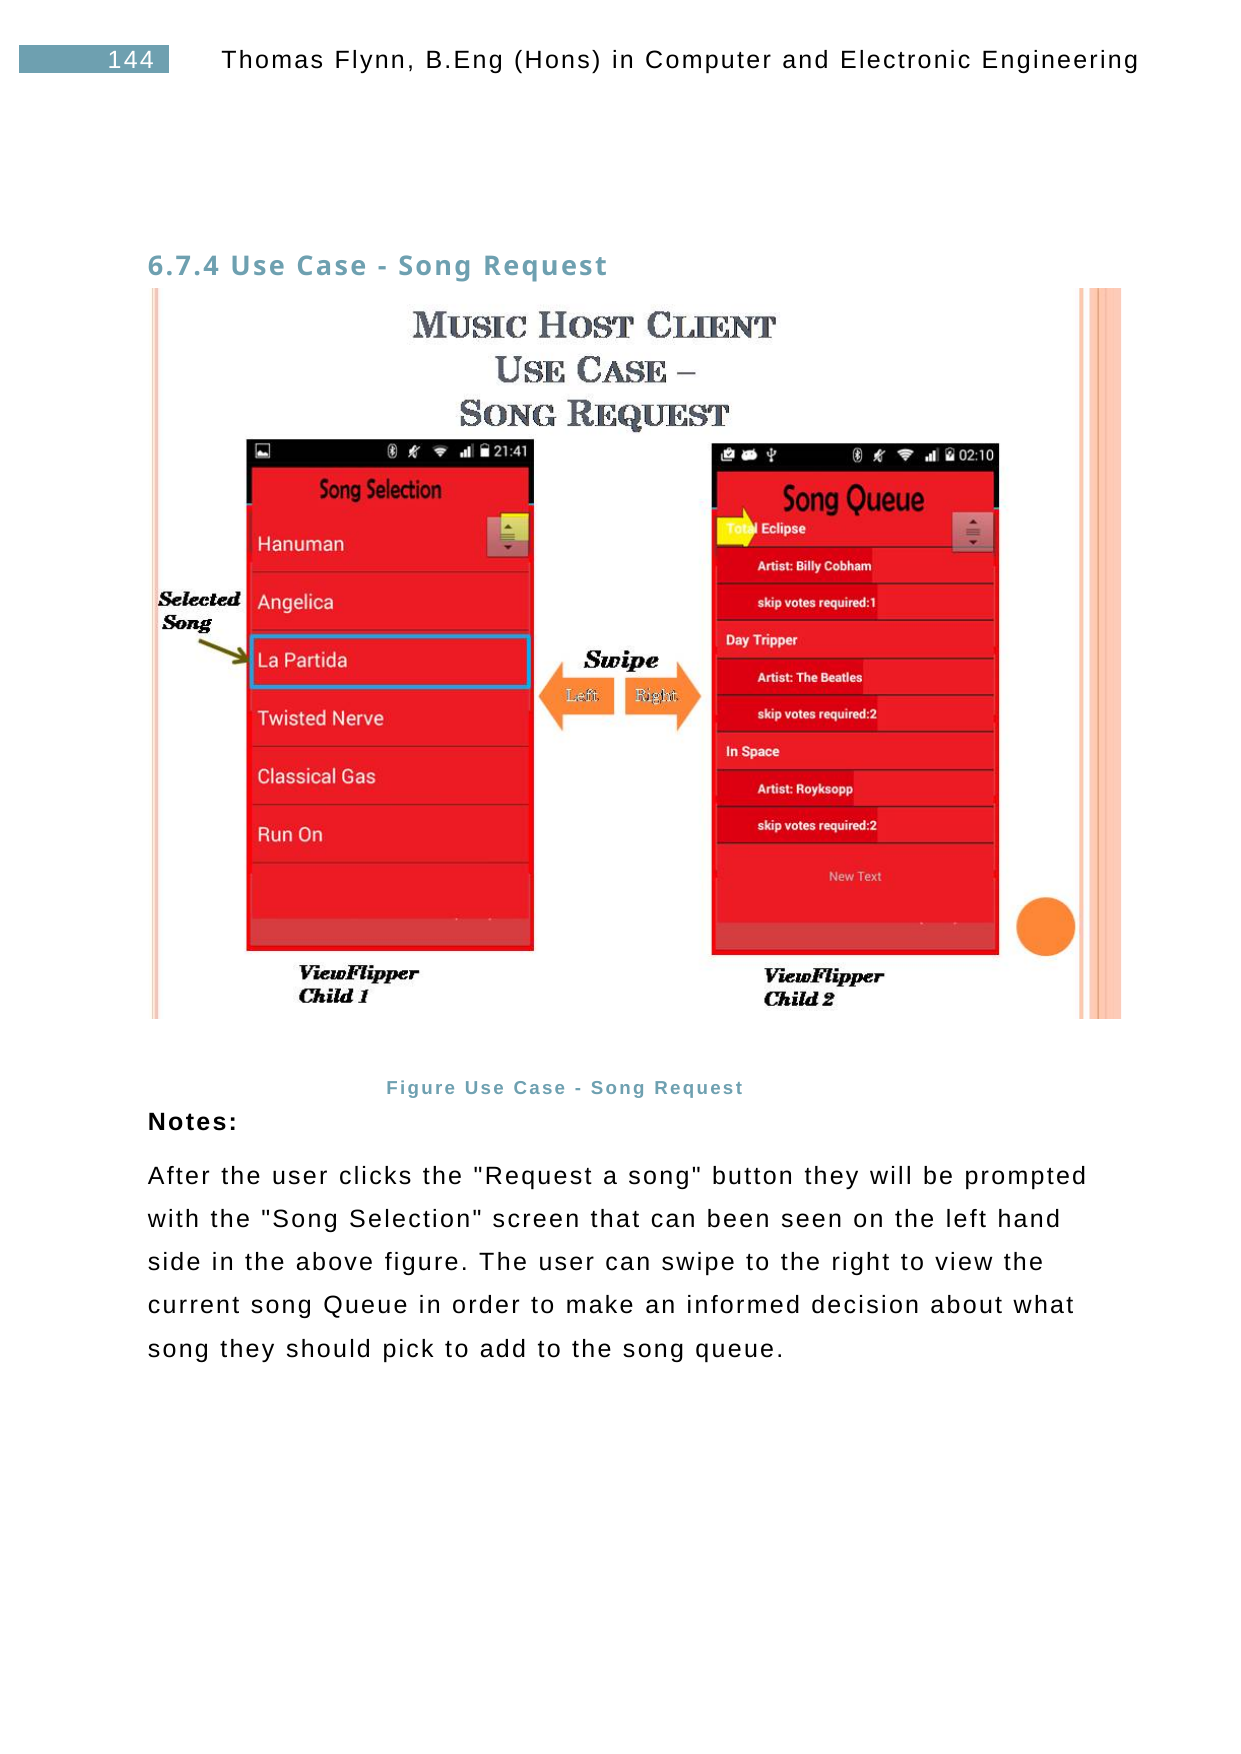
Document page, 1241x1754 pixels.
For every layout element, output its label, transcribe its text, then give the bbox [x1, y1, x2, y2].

subtitle 6.7.4 Use Case - Song Request [148, 246, 1122, 283]
text After the user clicks the "Request a song" button they will be prompted with the "Song Selection" screen that can been seen on the left hand side in the above figure. The user can swipe to the right to view the current song Queue in order to make an informed decision about what song they should pick to add to the song queue. [148, 1161, 1122, 1362]
text Notes: [148, 1107, 1122, 1136]
picture [147, 288, 1122, 1019]
